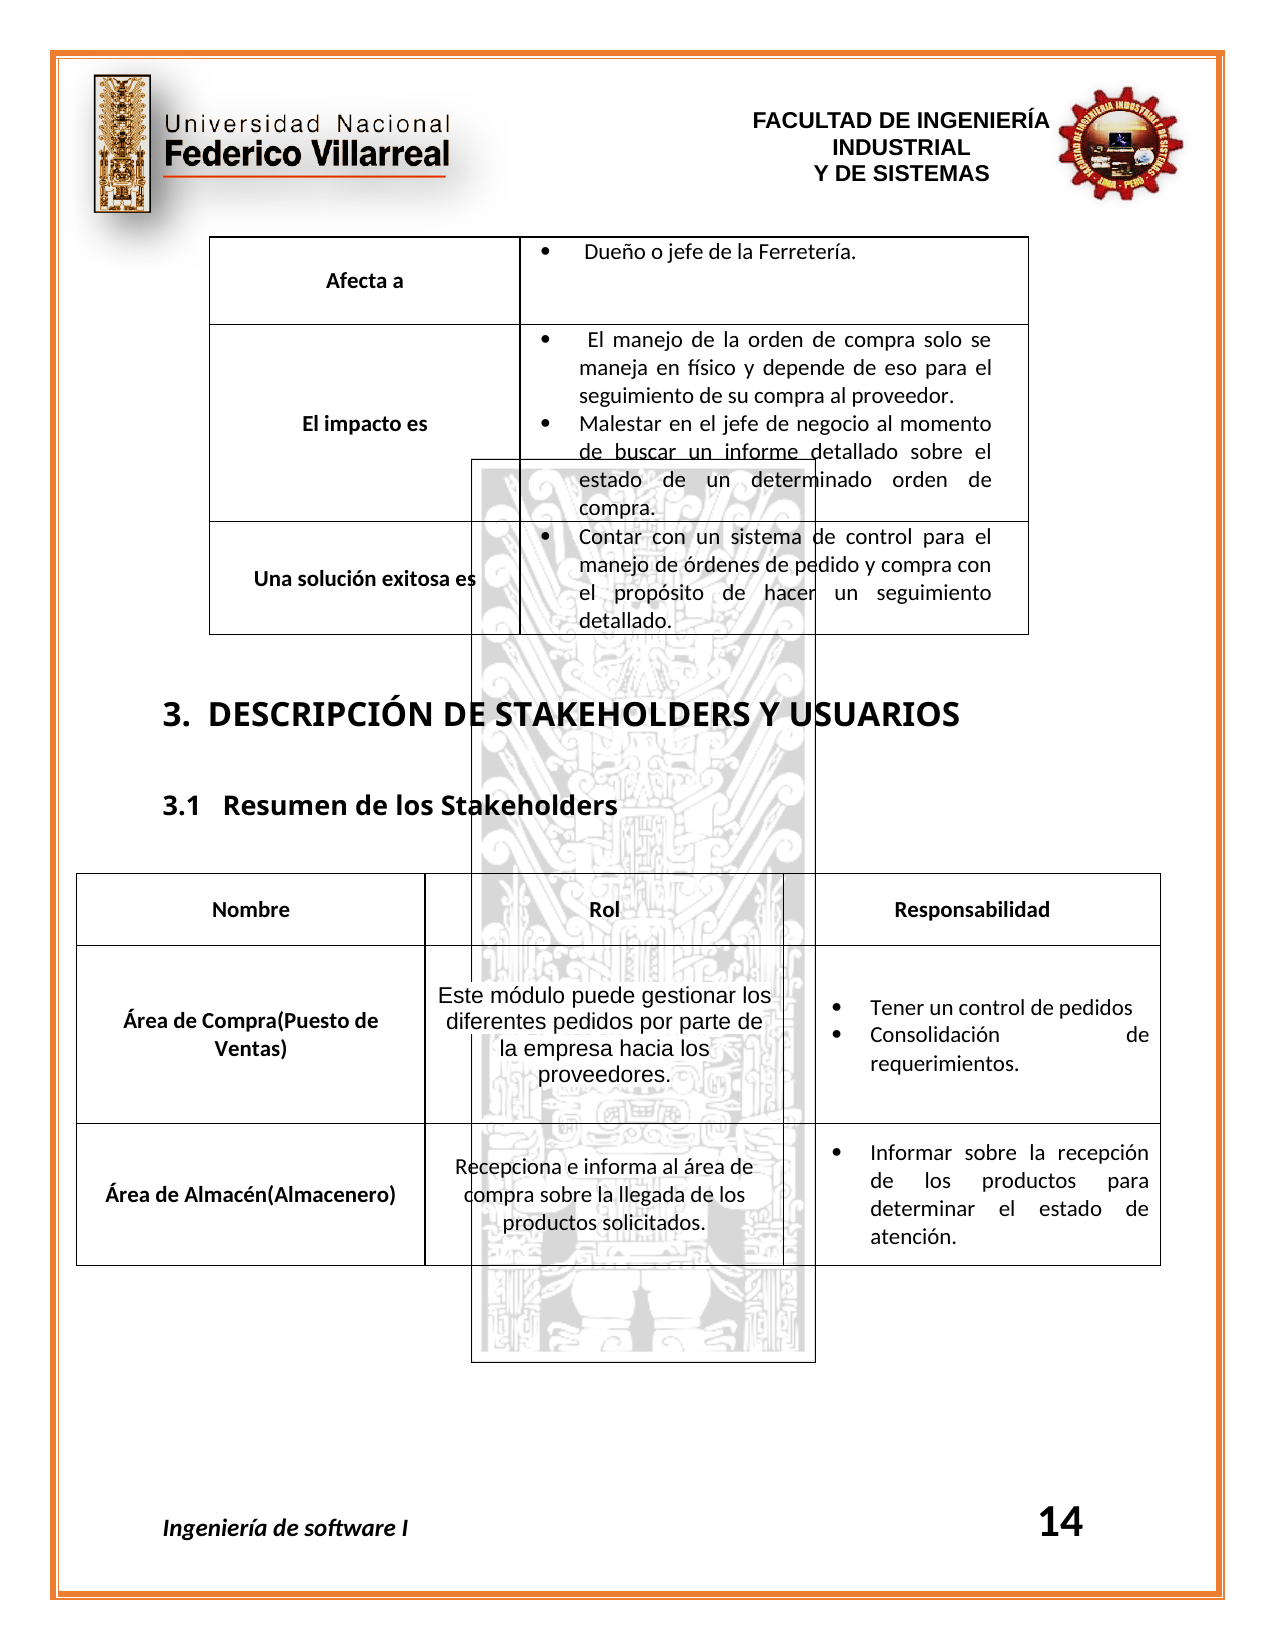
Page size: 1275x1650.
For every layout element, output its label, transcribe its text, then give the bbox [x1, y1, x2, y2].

subtitle Resumen de los Stakeholders [162, 786, 1063, 823]
table_header Responsabilidad [784, 874, 1160, 945]
table_cell El manejo de la orden de compra solo se maneja en físico y depende de eso para el seguimiento de su compra al proveedor. Malestar en el jefe de negocio al momento de buscar un informe detallado sobre el estado de un determinado orden de compra. [521, 325, 1028, 521]
table_cell Contar con un sistema de control para el manejo de órdenes de pedido y compra con el propósito de hacer un seguimiento detallado. [521, 522, 1028, 634]
table_cell El impacto es [210, 325, 519, 521]
picture [93, 74, 449, 213]
table_cell Este módulo puede gestionar los diferentes pedidos por parte de la empresa hacia los proveedores. [426, 946, 783, 1123]
subtitle DESCRIPCIÓN DE STAKEHOLDERS Y USUARIOS [162, 691, 1063, 736]
table_cell Tener un control de pedidos Consolidación de requerimientos. [784, 946, 1160, 1123]
table_cell Informar sobre la recepción de los productos para determinar el estado de atención. [784, 1124, 1160, 1264]
table_cell Afecta a [210, 238, 519, 324]
table_cell Área de Compra(Puesto de Ventas) [77, 946, 424, 1123]
picture [1057, 83, 1186, 204]
table_cell Recepciona e informa al área de compra sobre la llegada de los productos solicitados. [426, 1124, 783, 1264]
table_cell Una solución exitosa es [210, 522, 519, 634]
table_header Rol [426, 874, 783, 945]
table_header Nombre [77, 874, 424, 945]
table_cell Área de Almacén(Almacenero) [77, 1124, 424, 1264]
table_cell Dueño o jefe de la Ferretería. [521, 238, 1028, 324]
